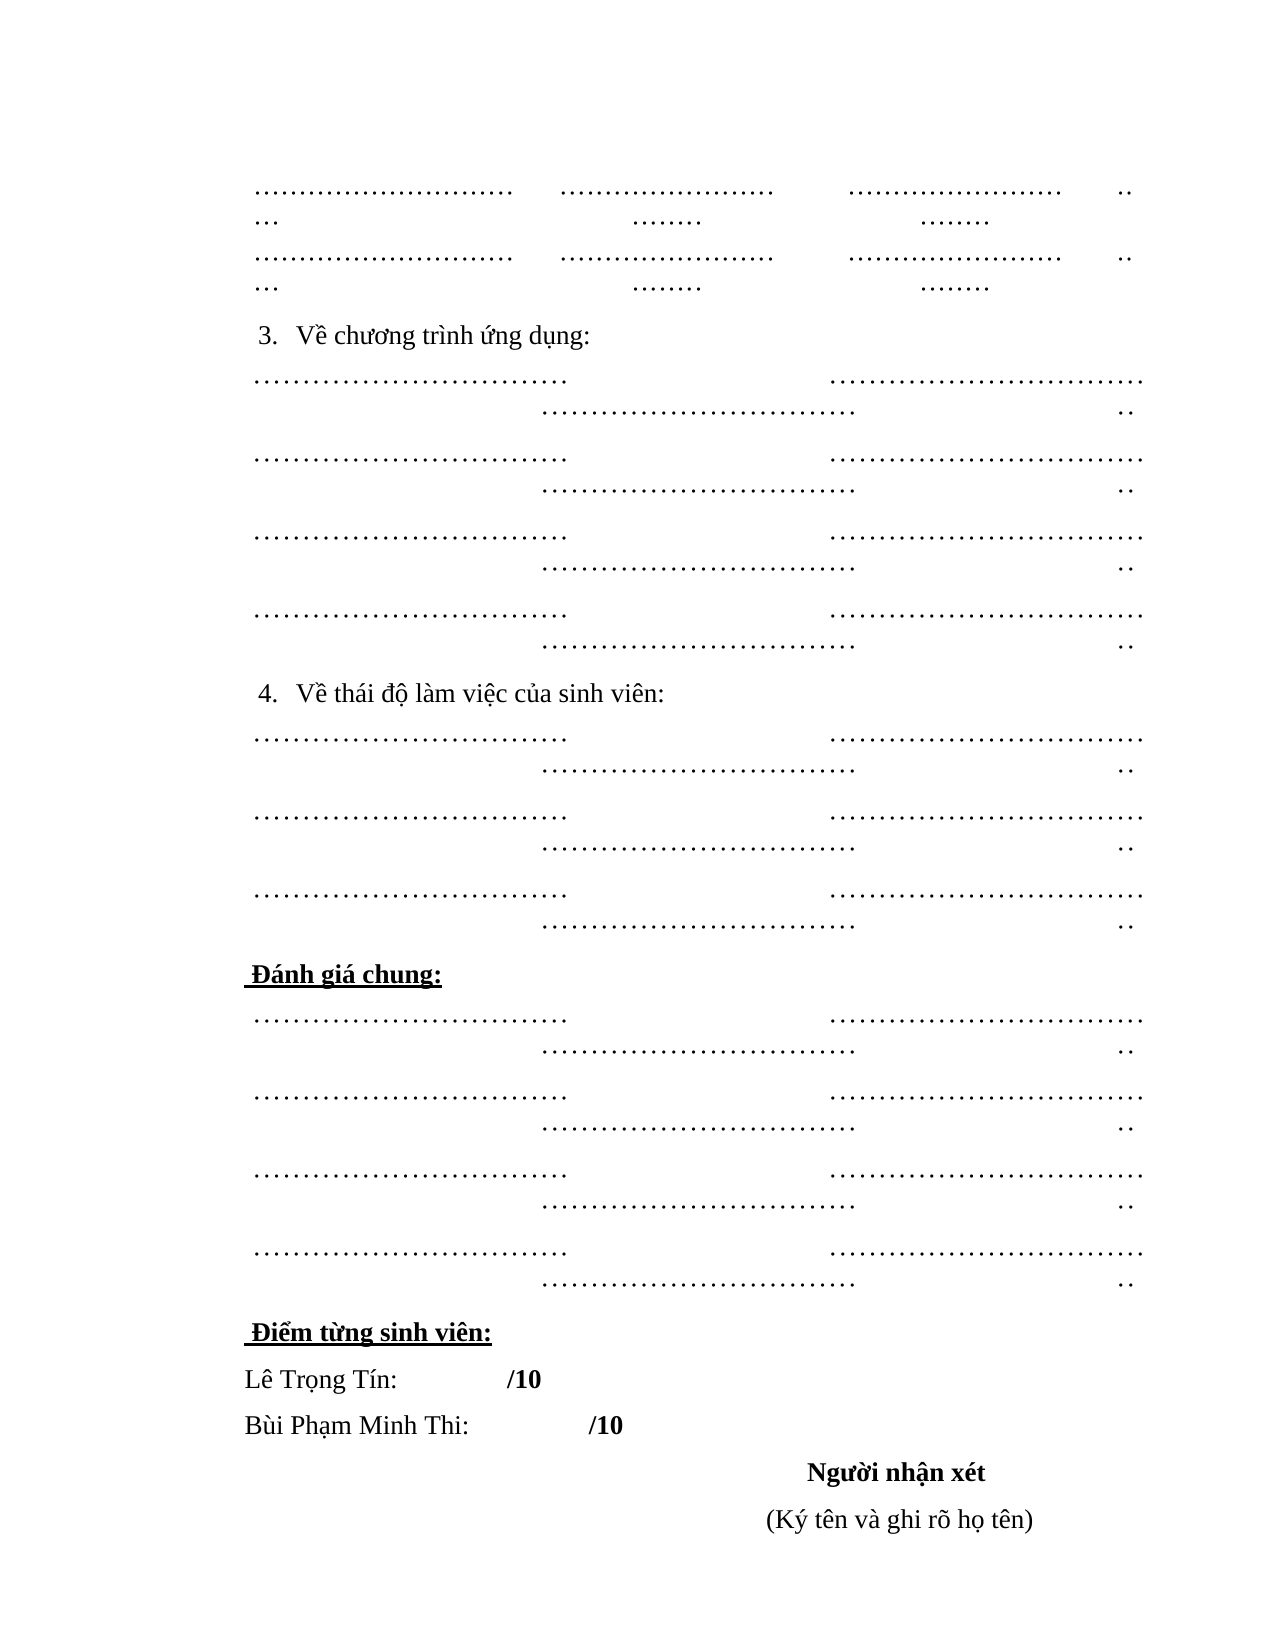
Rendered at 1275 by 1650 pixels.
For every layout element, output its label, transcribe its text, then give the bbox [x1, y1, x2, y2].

table_header ·· [1099, 179, 1138, 238]
text ································ ································ ································ ·· [252, 444, 1219, 506]
text ································ ································ ································ ·· [252, 1238, 1219, 1301]
table_header ································ [248, 179, 523, 238]
text ································ ································ ································ ·· [252, 724, 1219, 787]
text ································ ································ ································ ·· [252, 1082, 1219, 1145]
text ································ ································ ································ ·· [252, 880, 1219, 942]
table_cell ································ [811, 239, 1099, 304]
text Điểm từng sinh viên: [244, 1316, 1219, 1347]
table_header ································ [811, 179, 1099, 238]
text ································ ································ ································ ·· [252, 802, 1219, 864]
text ································ ································ ································ ·· [252, 522, 1219, 584]
table_cell ································ [523, 239, 811, 304]
text Bùi Phạm Minh Thi: /10 [244, 1409, 1219, 1441]
list Về thái độ làm việc của sinh viên: [258, 678, 1219, 709]
list Về chương trình ứng dụng: [258, 319, 1219, 350]
table_cell ································ [248, 239, 523, 304]
table_header ································ [523, 179, 811, 238]
text ································ ································ ································ ·· [252, 366, 1219, 428]
text Đánh giá chung: [244, 958, 1219, 989]
text ································ ································ ································ ·· [252, 1004, 1219, 1067]
text ································ ································ ································ ·· [252, 600, 1219, 662]
subtitle Người nhận xét [730, 1456, 1062, 1487]
table_cell ·· [1099, 239, 1138, 304]
text Lê Trọng Tín: /10 [244, 1363, 1219, 1394]
text (Ký tên và ghi rõ họ tên) [615, 1503, 1184, 1534]
text ································ ································ ································ ·· [252, 1160, 1219, 1223]
